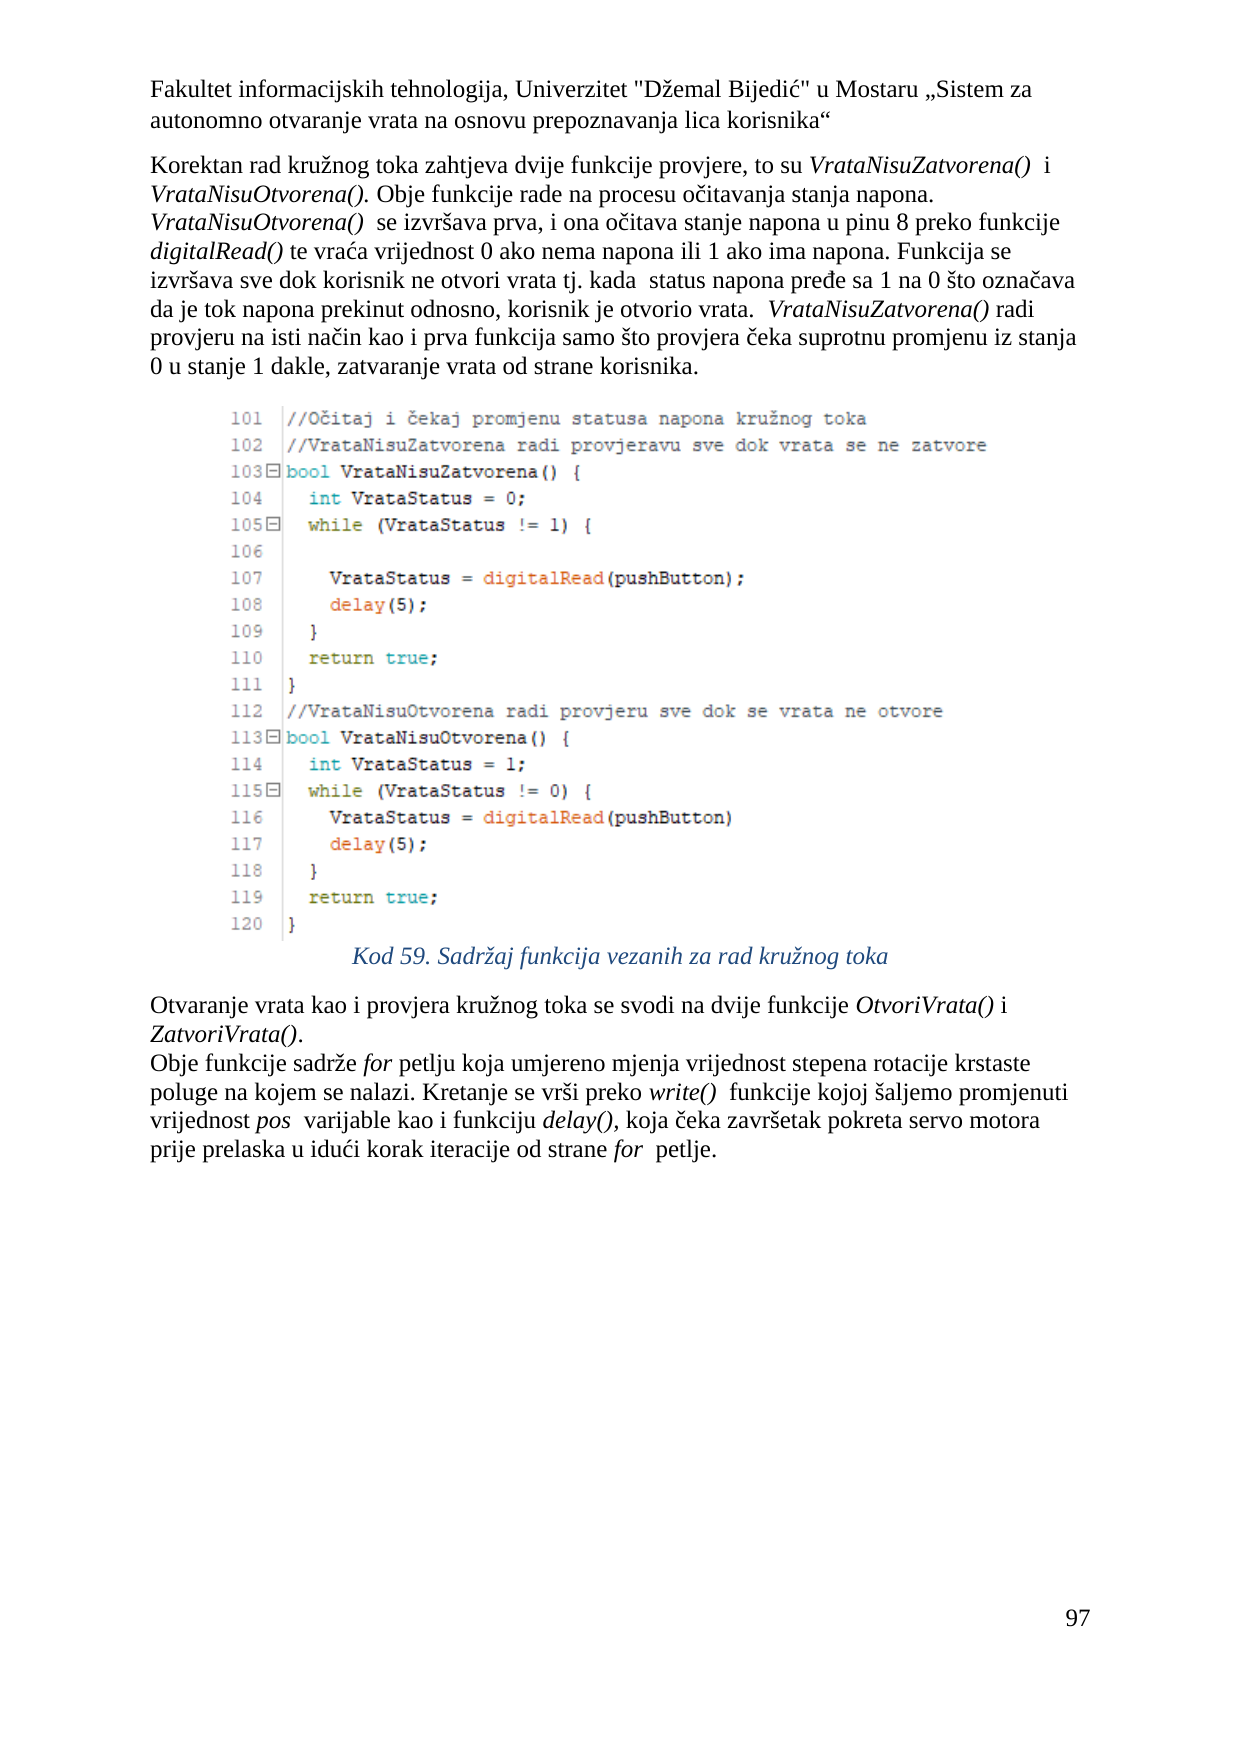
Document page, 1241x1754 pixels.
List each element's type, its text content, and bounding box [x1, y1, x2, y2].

text Korektan rad kružnog toka zahtjeva dvije funkcije provjere, to su VrataNisuZatvorena() i VrataNisuOtvorena(). Obje funkcije rade na procesu očitavanja stanja napona. VrataNisuOtvorena() se izvršava prva, i ona očitava stanje napona u pinu 8 preko funkcije digitalRead() te vraća vrijednost 0 ako nema napona ili 1 ako ima napona. Funkcija se izvršava sve dok korisnik ne otvori vrata tj. kada status napona pređe sa 1 na 0 što označava da je tok napona prekinut odnosno, korisnik je otvorio vrata. VrataNisuZatvorena() radi provjeru na isti način kao i prva funkcija samo što provjera čeka suprotnu promjenu iz stanja 0 u stanje 1 dakle, zatvaranje vrata od strane korisnika. [150, 150, 1090, 380]
picture [218, 406, 1022, 941]
text Otvaranje vrata kao i provjera kružnog toka se svodi na dvije funkcije OtvoriVrata() i ZatvoriVrata(). [150, 990, 1090, 1048]
text Obje funkcije sadrže for petlju koja umjereno mjenja vrijednost stepena rotacije krstaste poluge na kojem se nalazi. Kretanje se vrši preko write() funkcije kojoj šaljemo promjenuti vrijednost pos varijable kao i funkciju delay(), koja čeka završetak pokreta servo motora prije prelaska u idući korak iteracije od strane for petlje. [150, 1048, 1090, 1163]
text Kod 59. Sadržaj funkcija vezanih za rad kružnog toka [150, 941, 1090, 969]
